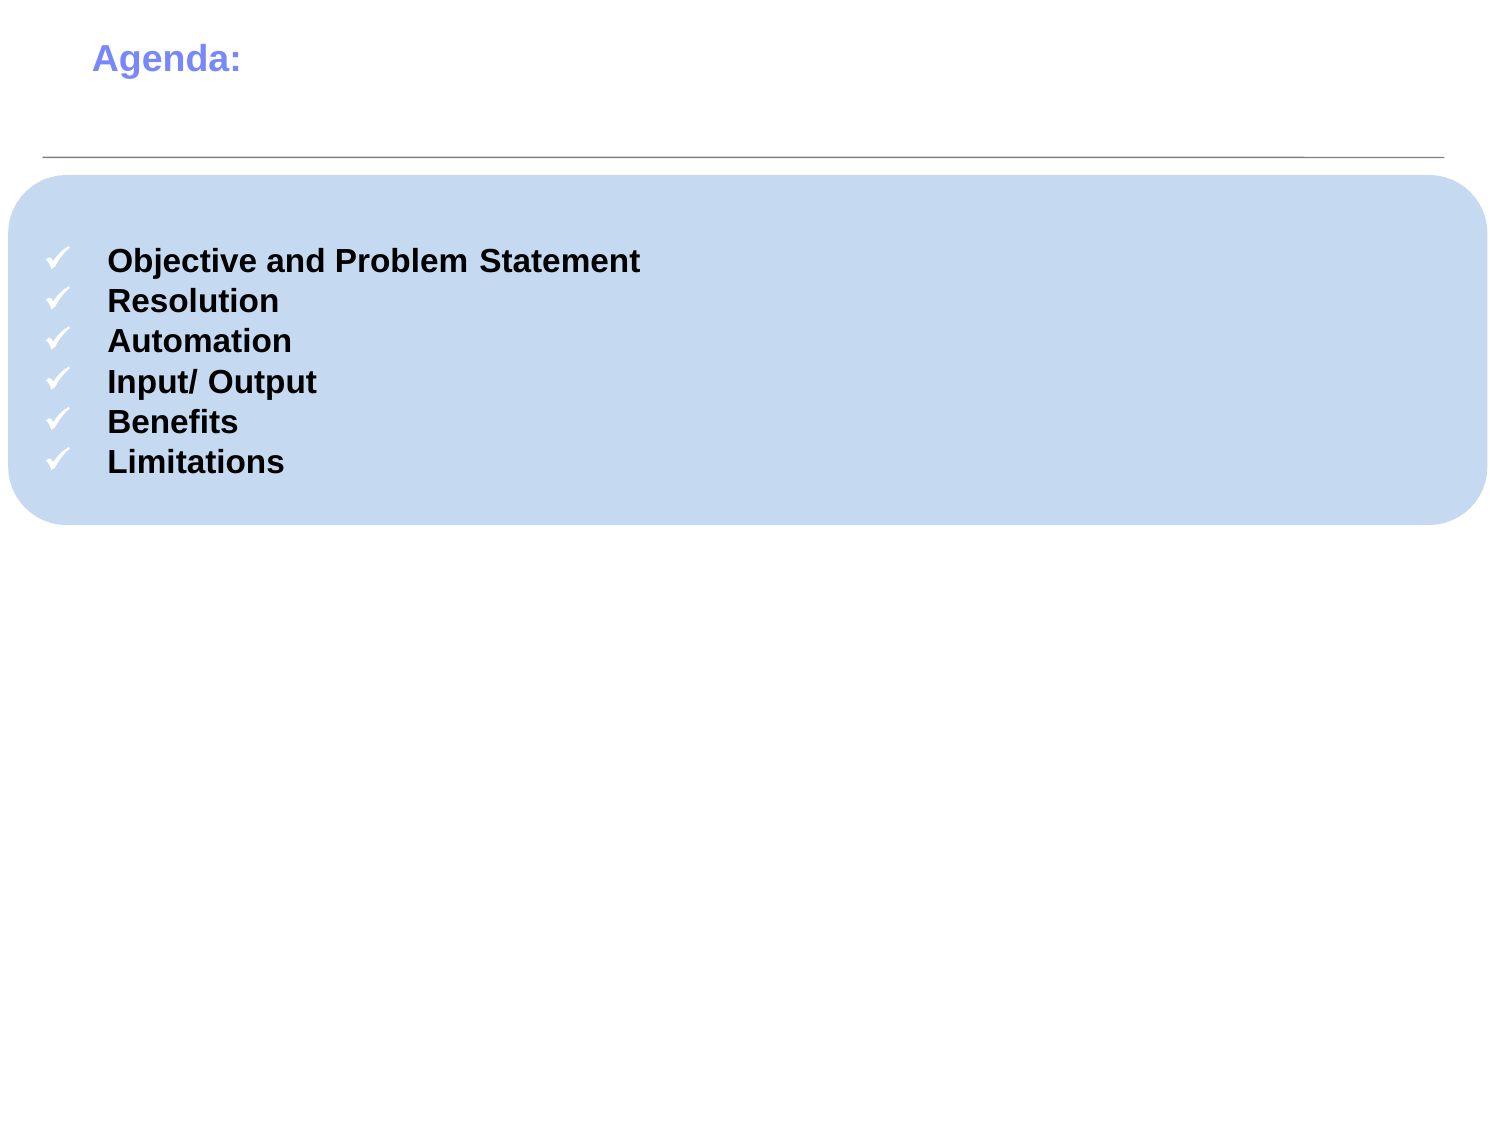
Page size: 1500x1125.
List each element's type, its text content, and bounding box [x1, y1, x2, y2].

subtitle Agenda: [92, 36, 1498, 79]
